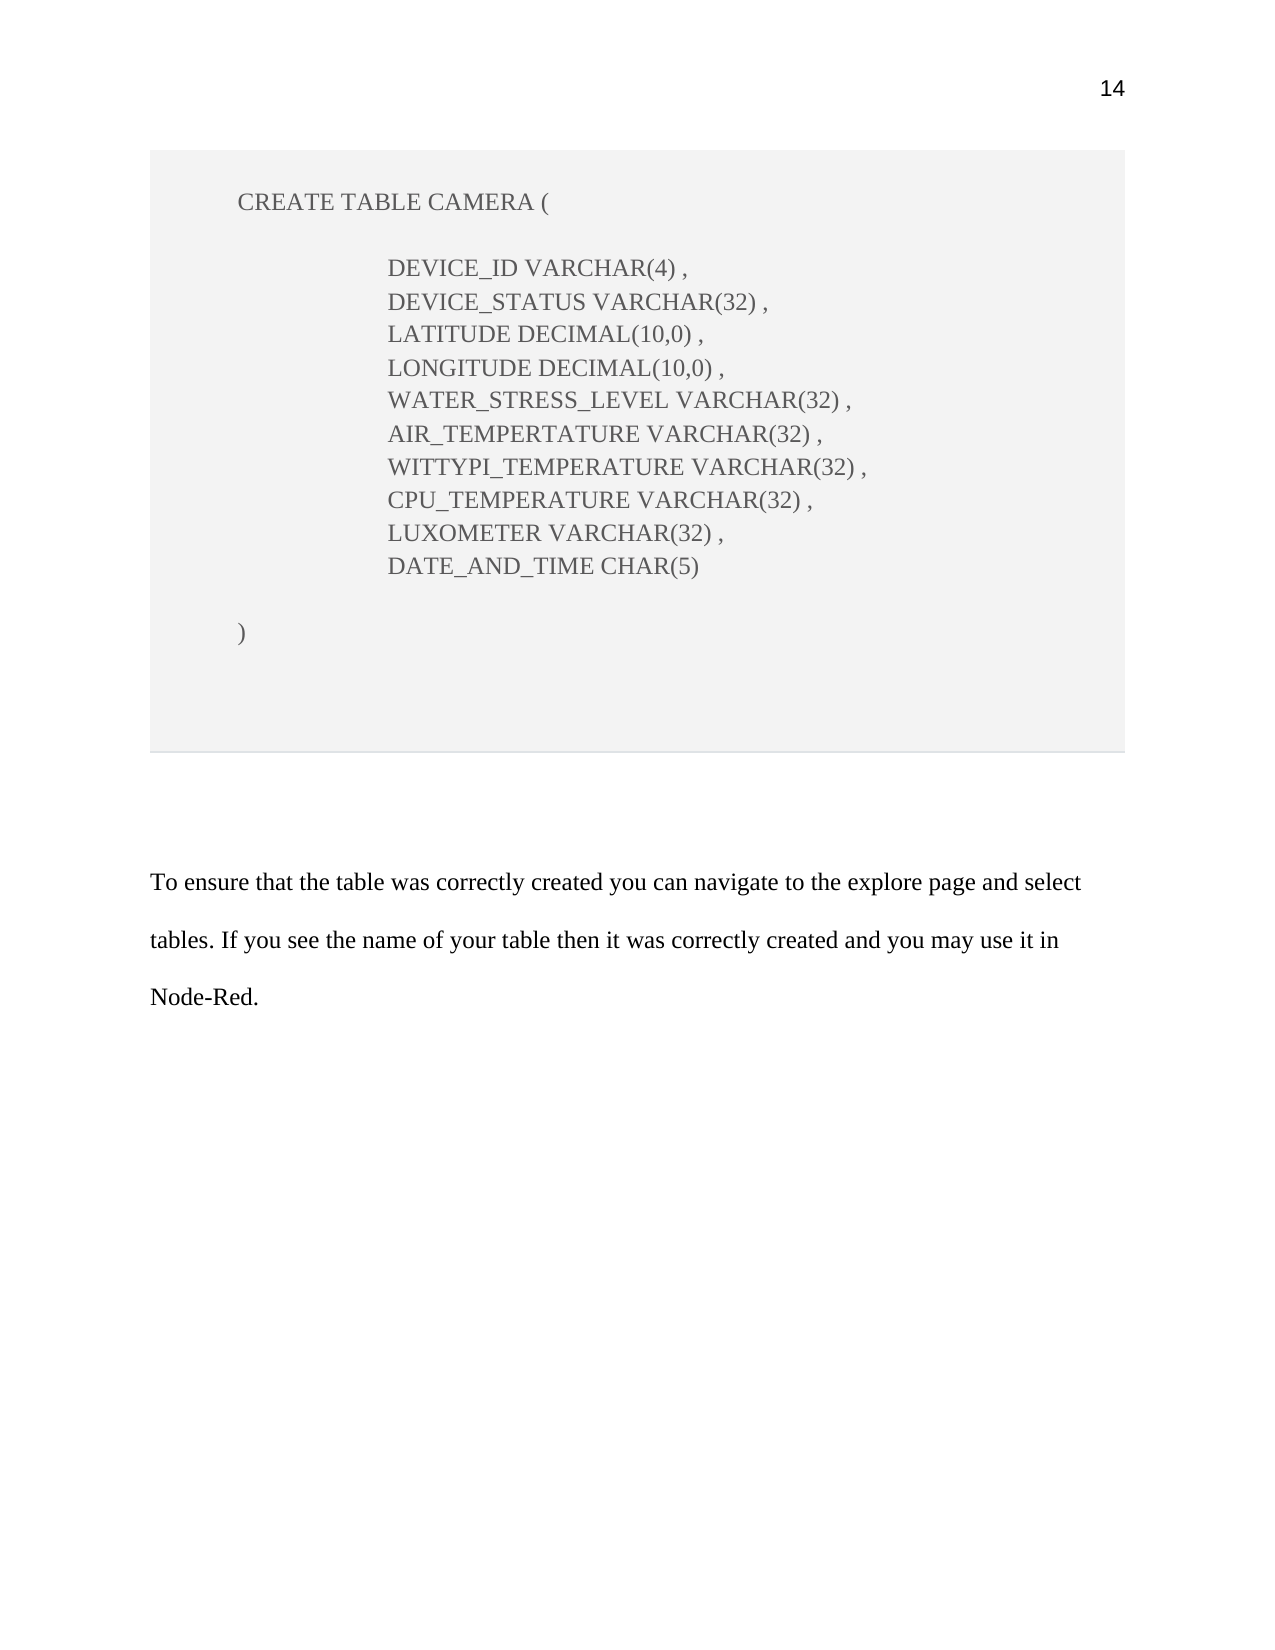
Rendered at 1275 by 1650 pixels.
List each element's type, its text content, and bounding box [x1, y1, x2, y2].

table_header CREATE TABLE CAMERA ( DEVICE_ID VARCHAR(4) , DEVICE_STATUS VARCHAR(32) , LATITUDE DECIMAL(10,0) , LONGITUDE DECIMAL(10,0) , WATER_STRESS_LEVEL VARCHAR(32) , AIR_TEMPERTATURE VARCHAR(32) , WITTYPI_TEMPERATURE VARCHAR(32) , CPU_TEMPERATURE VARCHAR(32) , LUXOMETER VARCHAR(32) , DATE_AND_TIME CHAR(5) ) [150, 150, 1125, 751]
text To ensure that the table was correctly created you can navigate to the explore page and select tables. If you see the name of your table then it was correctly created and you may use it in Node-Red. [150, 867, 1125, 1011]
